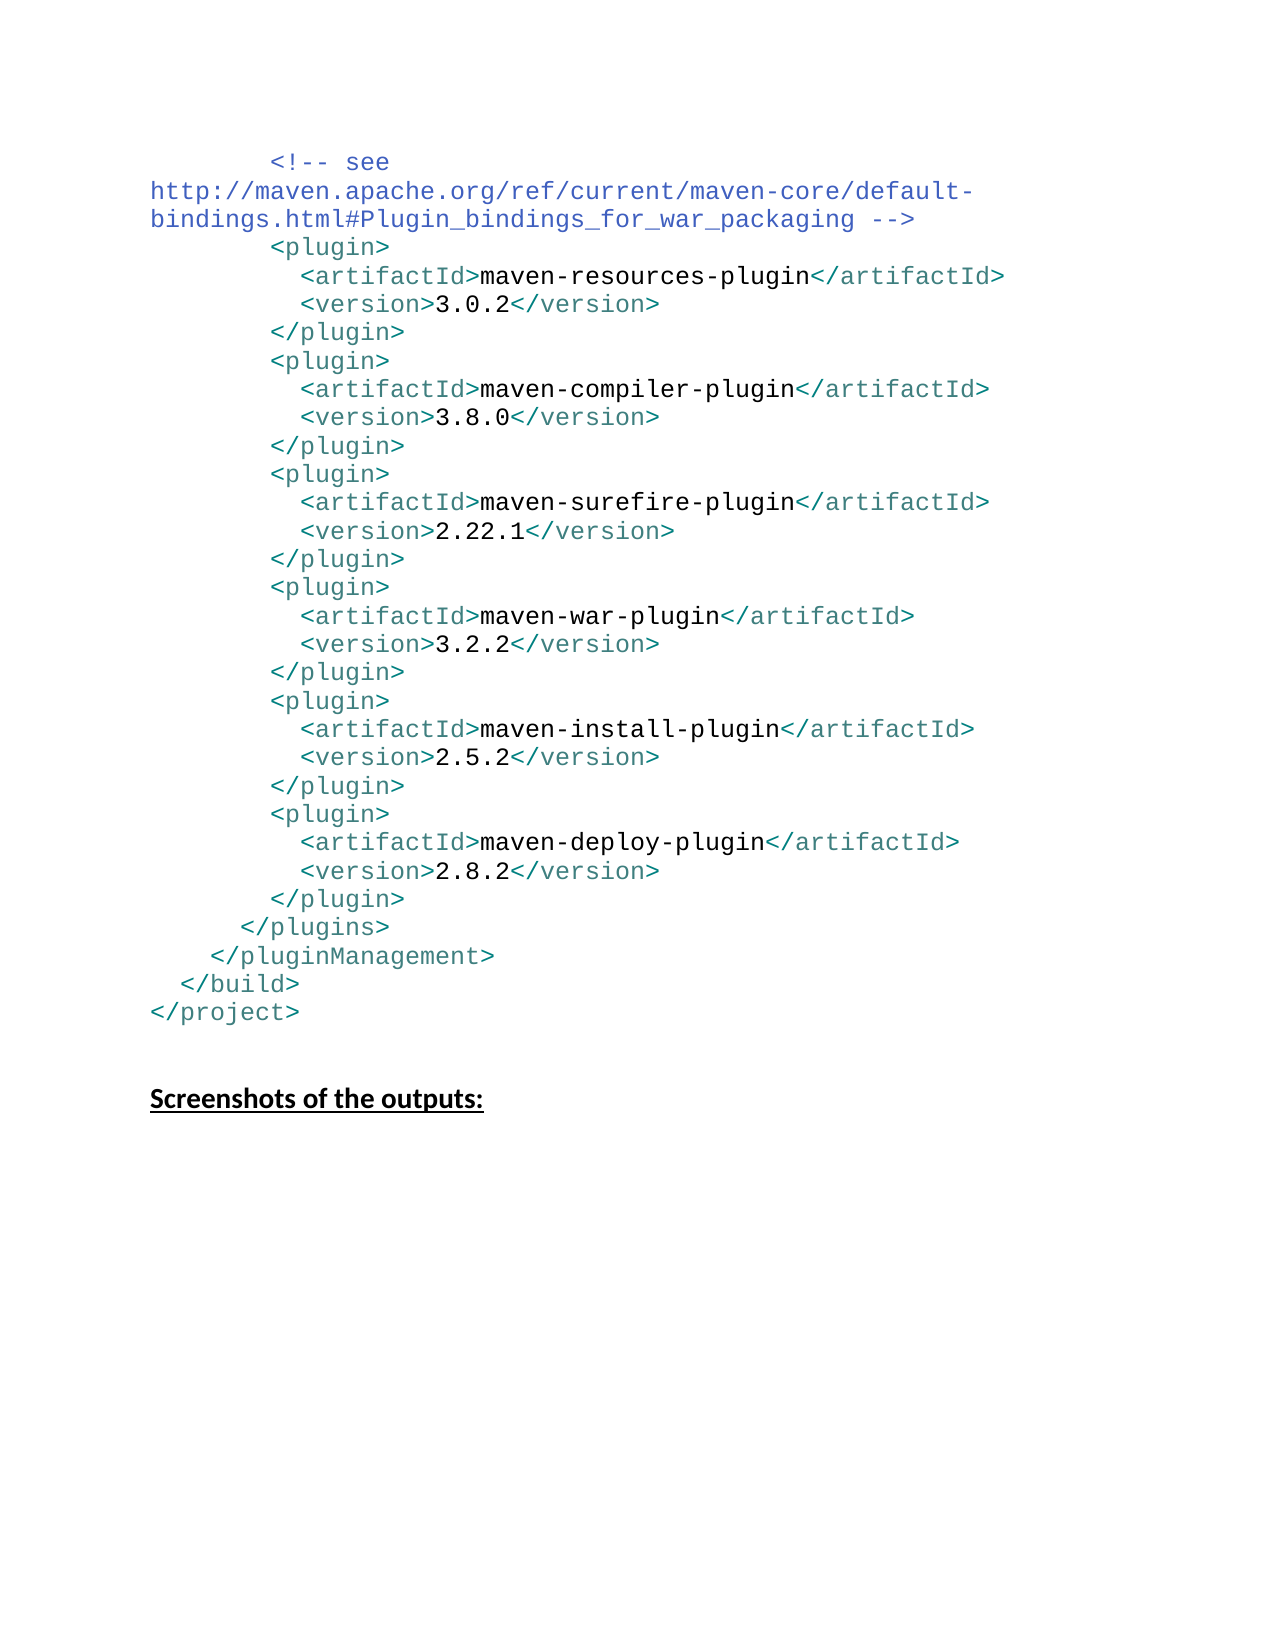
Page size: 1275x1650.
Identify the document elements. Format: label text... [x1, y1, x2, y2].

text </plugin> [150, 320, 1125, 348]
text <artifactId>maven-install-plugin</artifactId> [150, 717, 1125, 745]
text <plugin> [150, 802, 1125, 830]
text </plugin> [150, 433, 1125, 462]
text <plugin> [150, 462, 1125, 490]
text </project> [150, 1000, 1125, 1028]
text <version>3.2.2</version> [150, 632, 1125, 660]
text <version>2.22.1</version> [150, 518, 1125, 547]
text <!-- see http://maven.apache.org/ref/current/maven-core/default-bindings.html#Plugin_bindings_for_war_packaging --> [150, 150, 1125, 235]
text </plugins> [150, 915, 1125, 943]
text <plugin> [150, 235, 1125, 263]
text </plugin> [150, 547, 1125, 575]
text <plugin> [150, 348, 1125, 377]
text </plugin> [150, 887, 1125, 915]
text </plugin> [150, 660, 1125, 688]
text <version>3.0.2</version> [150, 292, 1125, 320]
text <artifactId>maven-resources-plugin</artifactId> [150, 263, 1125, 292]
text <artifactId>maven-deploy-plugin</artifactId> [150, 830, 1125, 858]
text <plugin> [150, 688, 1125, 717]
text </build> [150, 972, 1125, 1000]
text </plugin> [150, 773, 1125, 802]
text Screenshots of the outputs: [150, 1081, 1125, 1116]
text <artifactId>maven-surefire-plugin</artifactId> [150, 490, 1125, 518]
text <version>3.8.0</version> [150, 405, 1125, 433]
text <version>2.5.2</version> [150, 745, 1125, 773]
text <artifactId>maven-war-plugin</artifactId> [150, 603, 1125, 632]
text <version>2.8.2</version> [150, 858, 1125, 887]
text </pluginManagement> [150, 943, 1125, 972]
text <plugin> [150, 575, 1125, 603]
text <artifactId>maven-compiler-plugin</artifactId> [150, 377, 1125, 405]
